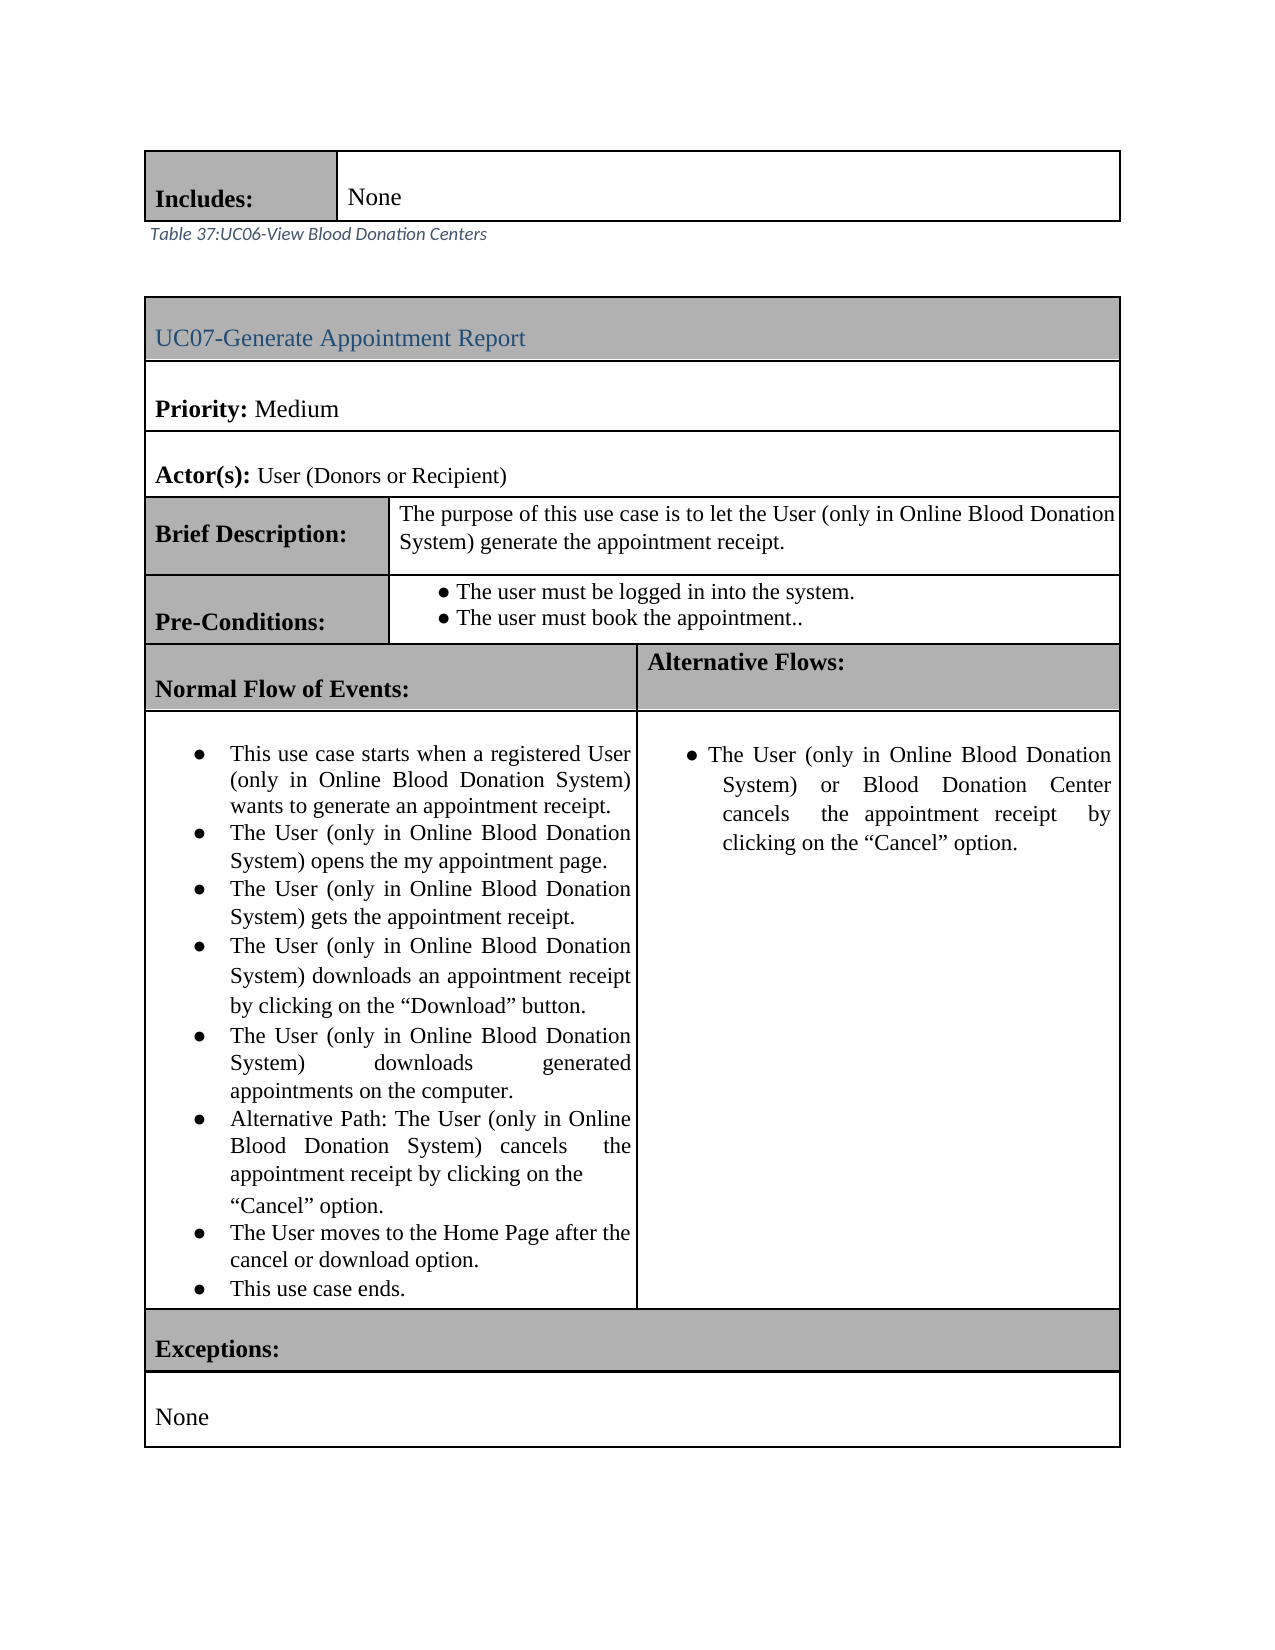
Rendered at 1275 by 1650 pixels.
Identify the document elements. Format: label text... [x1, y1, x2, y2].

table_cell None [338, 152, 1119, 220]
table_cell Normal Flow of Events: [146, 645, 636, 709]
table_cell Brief Description: [146, 498, 388, 574]
table_cell Alternative Flows: [638, 645, 1119, 709]
table_cell Pre-Conditions: [146, 576, 388, 643]
table_cell This use case starts when a registered User (only in Online Blood Donation System) wants to generate an appointment receipt. The User (only in Online Blood Donation System) opens the my appointment page. The User (only in Online Blood Donation System) gets the appointment receipt. The User (only in Online Blood Donation System) downloads an appointment receipt by clicking on the “Download” button. The User (only in Online Blood Donation System) downloads generated appointments on the computer. Alternative Path: The User (only in Online Blood Donation System) cancels the appointment receipt by clicking on the “Cancel” option. The User moves to the Home Page after the cancel or download option. This use case ends. [146, 712, 636, 1308]
table_header UC07-Generate Appointment Report [146, 298, 1119, 359]
table_cell ● The user must be logged in into the system. ● The user must book the appointment.. [390, 576, 1119, 643]
table_cell Actor(s): User (Donors or Recipient) [146, 432, 1119, 496]
table_cell Exceptions: [146, 1310, 1119, 1370]
table_cell Priority: Medium [146, 362, 1119, 430]
table_cell ● The User (only in Online Blood Donation System) or Blood Donation Center cancels the appointment receipt by clicking on the “Cancel” option. [638, 712, 1119, 1308]
table_cell Includes: [146, 152, 336, 220]
table_cell None [146, 1373, 1119, 1446]
table_cell The purpose of this use case is to let the User (only in Online Blood Donation System) generate the appointment receipt. [390, 498, 1119, 574]
